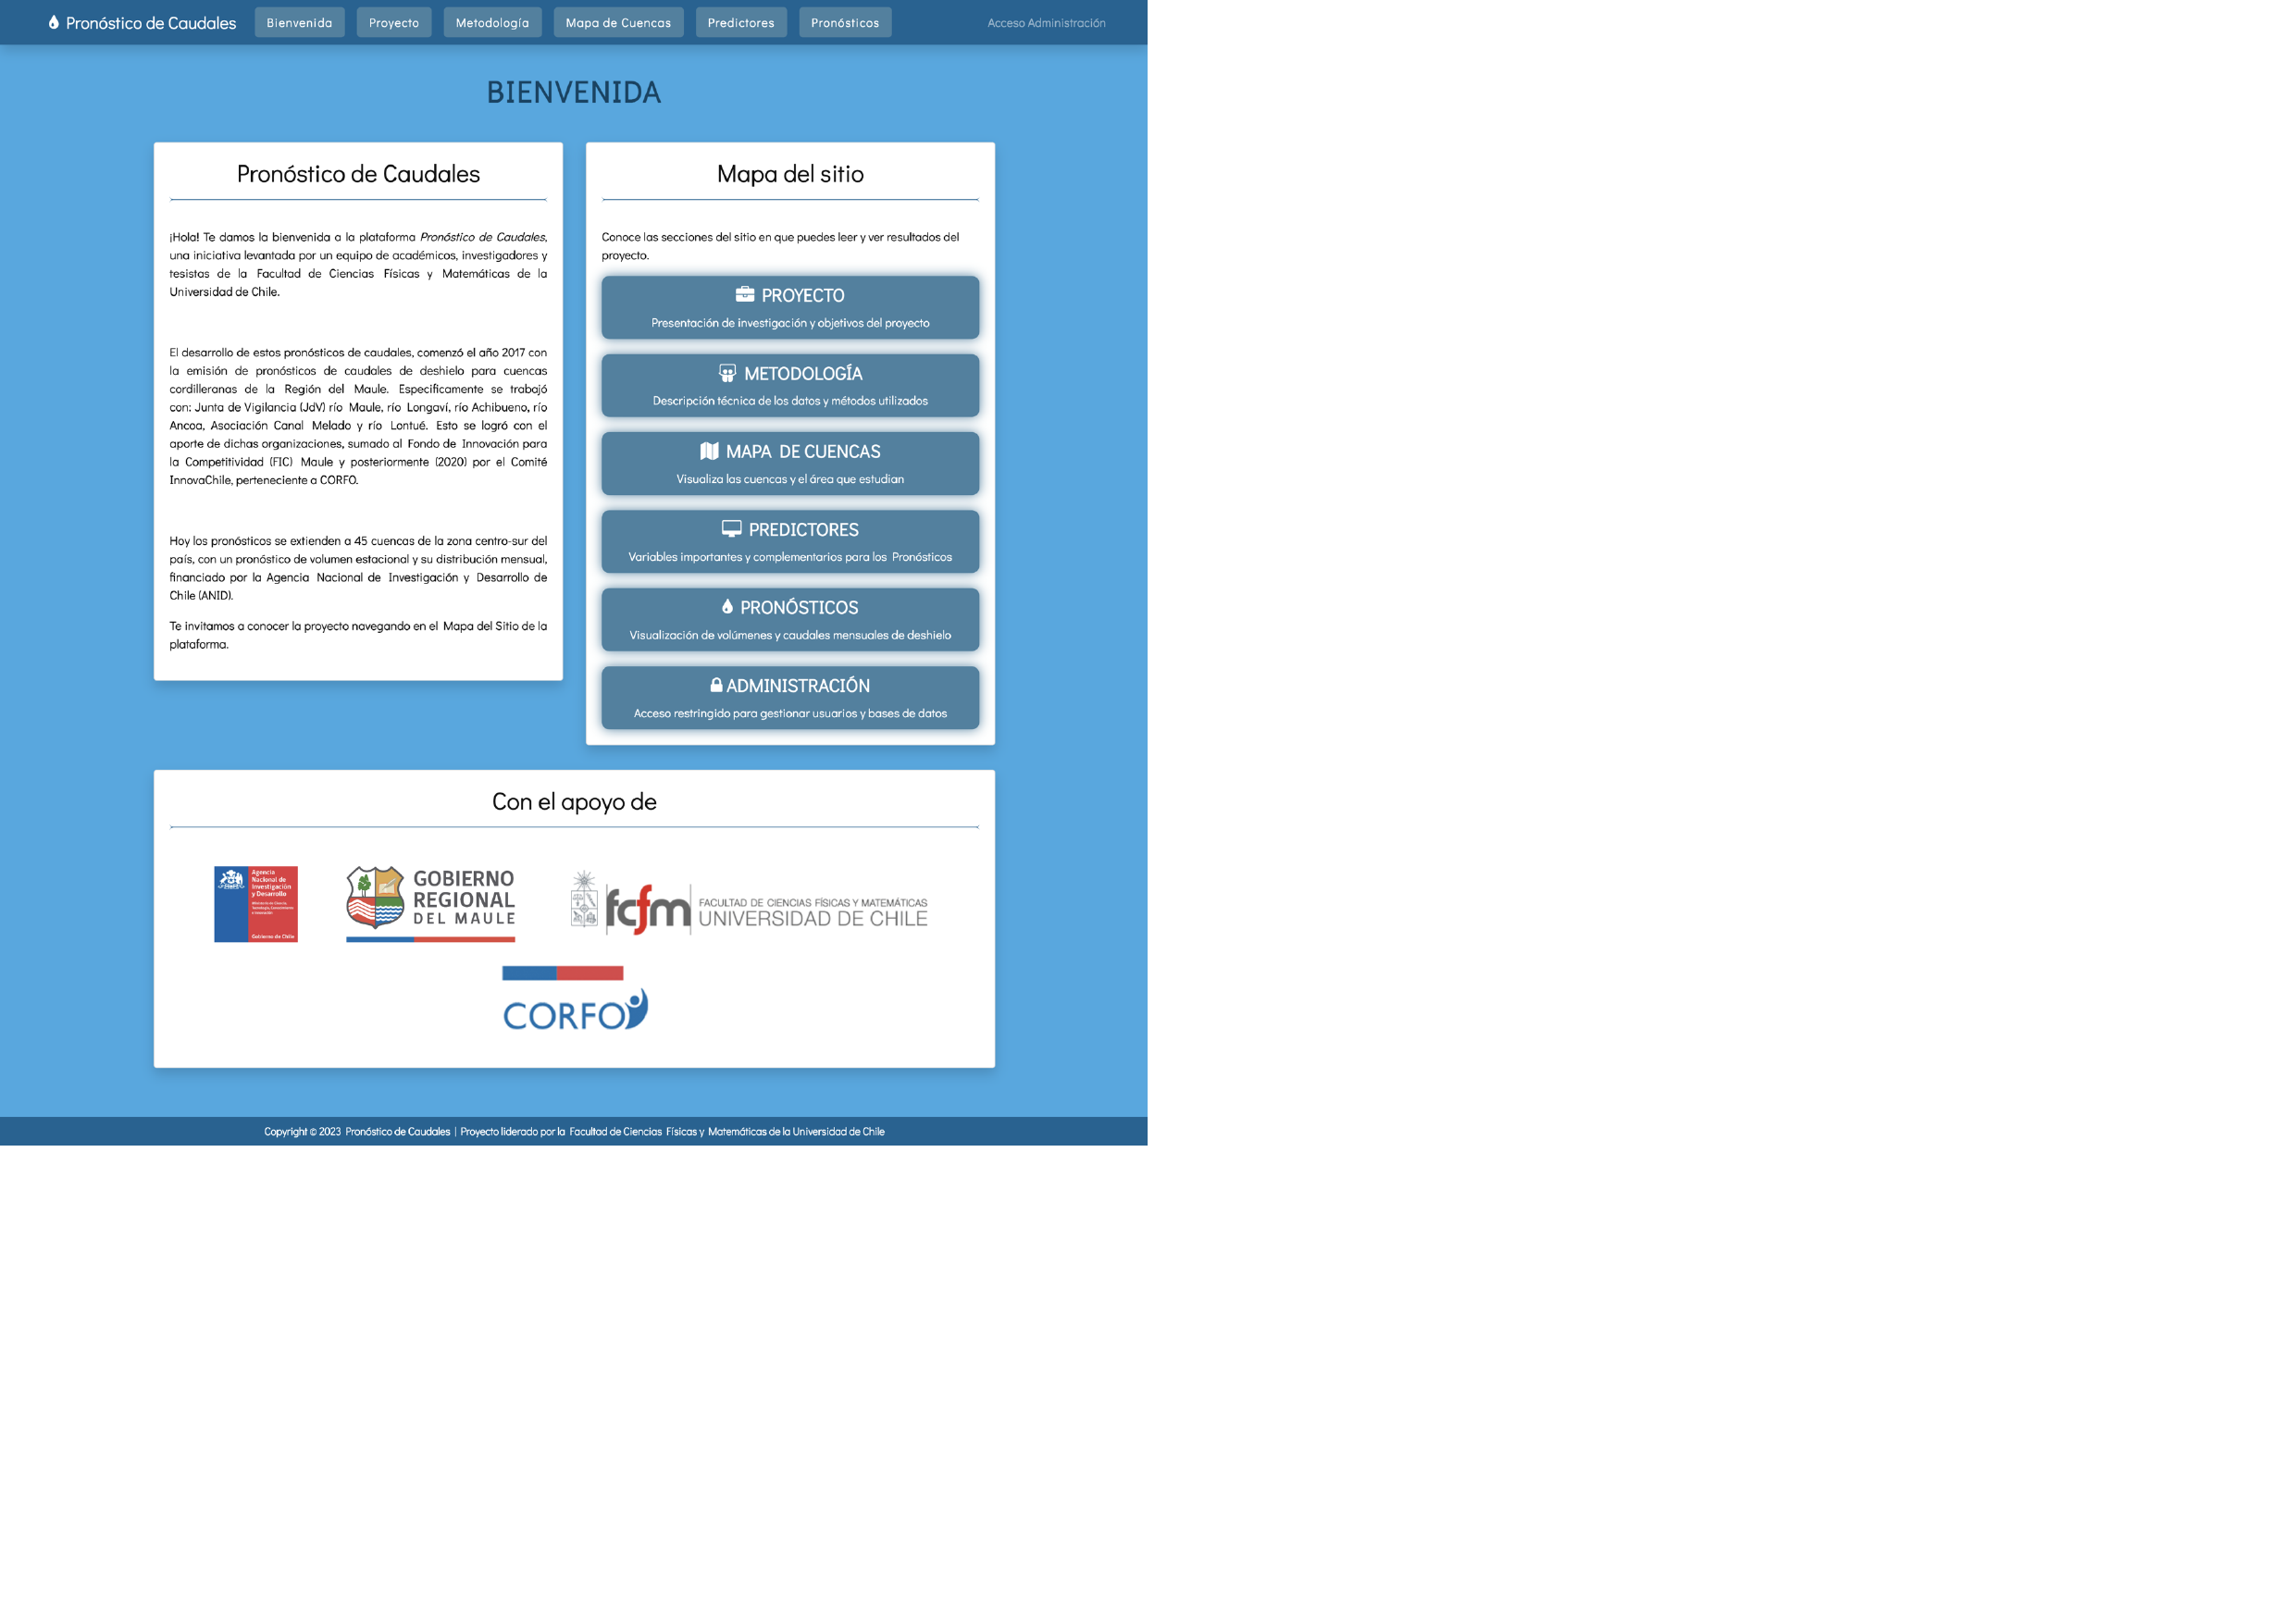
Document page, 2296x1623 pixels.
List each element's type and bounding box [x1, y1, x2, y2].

picture [0, 0, 1148, 1146]
